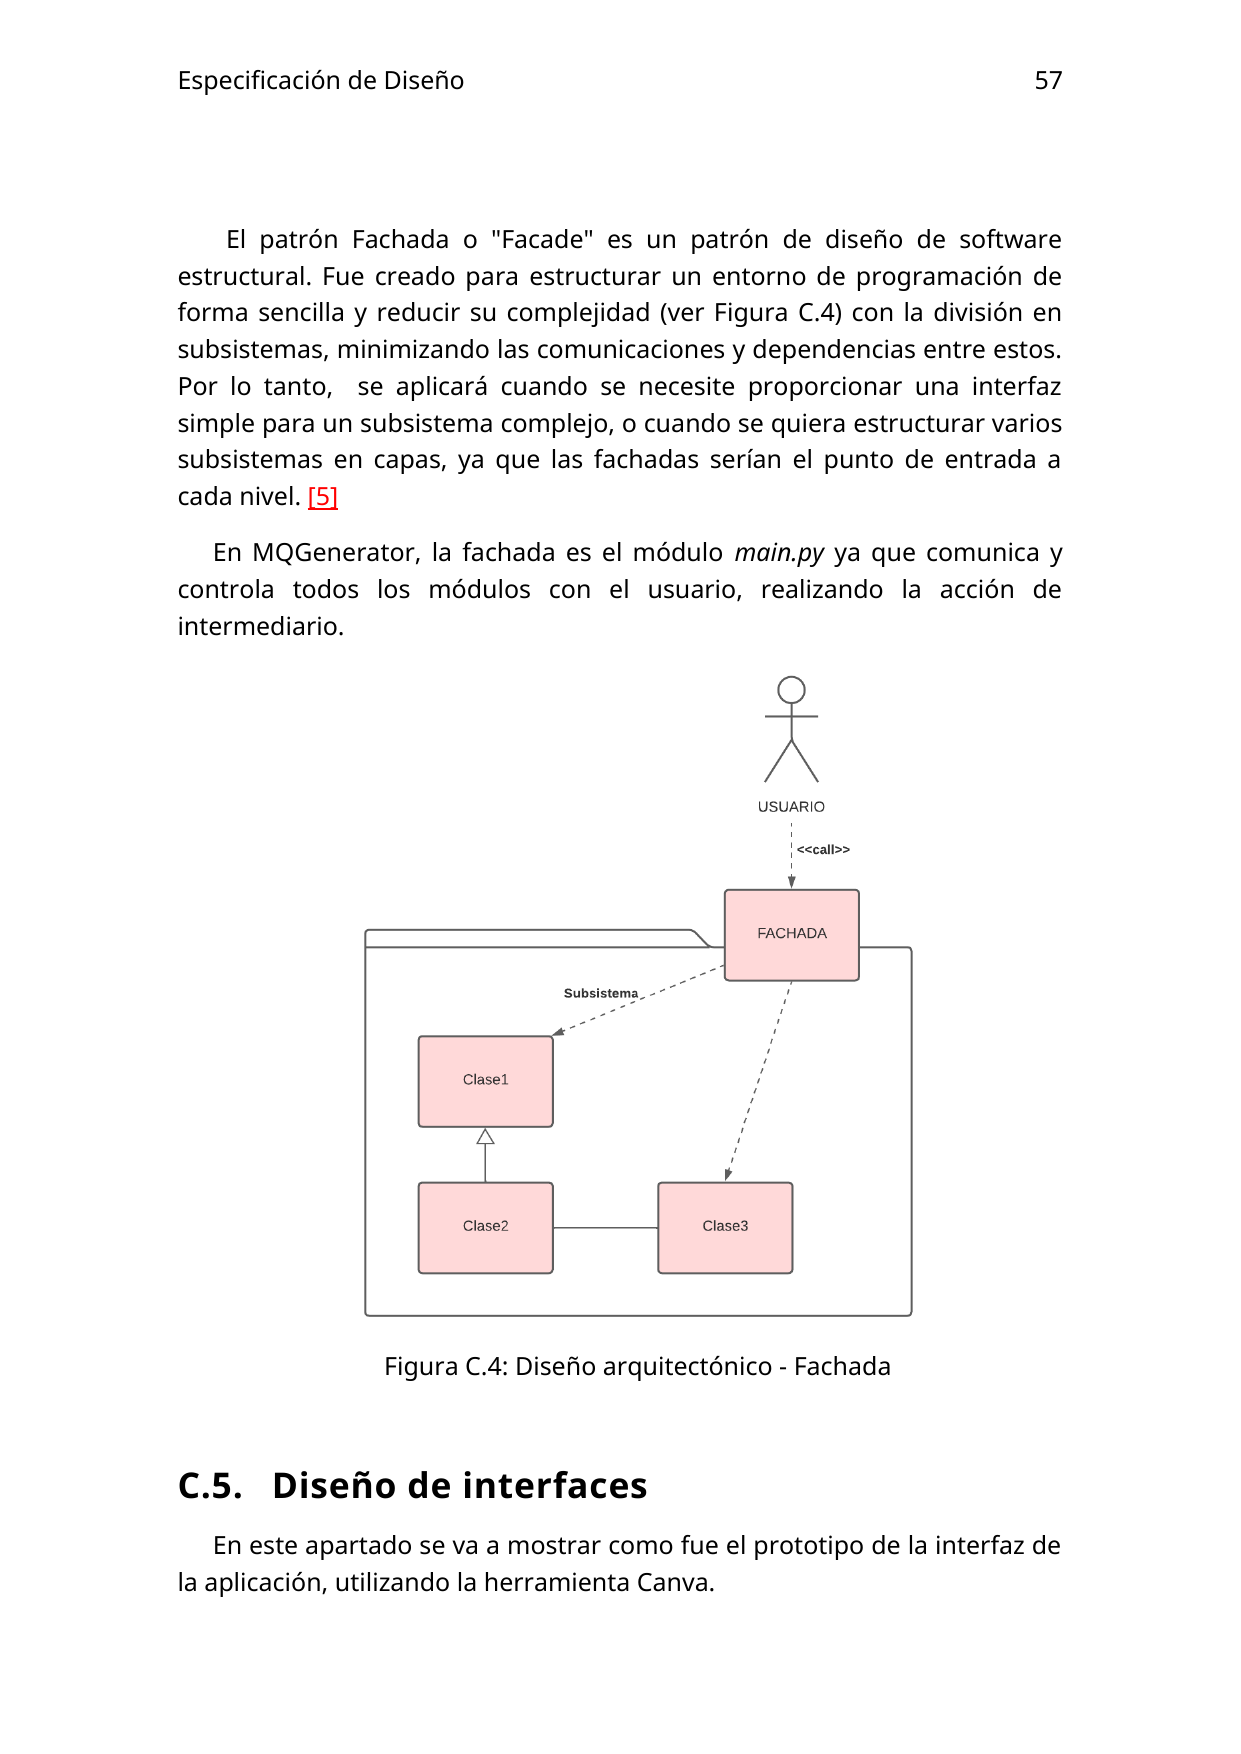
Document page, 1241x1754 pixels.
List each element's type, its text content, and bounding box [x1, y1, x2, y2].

text En este apartado se va a mostrar como fue el prototipo de la interfaz de la aplicación, utilizando la herramienta Canva. [177, 1528, 1063, 1598]
text El patrón Fachada o "Facade" es un patrón de diseño de software estructural. Fue creado para estructurar un entorno de programación de forma sencilla y reducir su complejidad (ver Figura C.4) con la división en subsistemas, minimizando las comunicaciones y dependencias entre estos. Por lo tanto, se aplicará cuando se necesite proporcionar una interfaz simple para un subsistema complejo, o cuando se quiera estructurar varios subsistemas en capas, ya que las fachadas serían el punto de entrada a cada nivel. [5] [177, 222, 1063, 513]
list Diseño de interfaces [177, 1460, 1063, 1508]
text En MQGenerator, la fachada es el módulo main.py ya que comunica y controla todos los módulos con el usuario, realizando la acción de intermediario. [177, 535, 1063, 643]
text Figura C.4: Diseño arquitectónico - Fachada [177, 1349, 1063, 1383]
picture [355, 664, 921, 1327]
